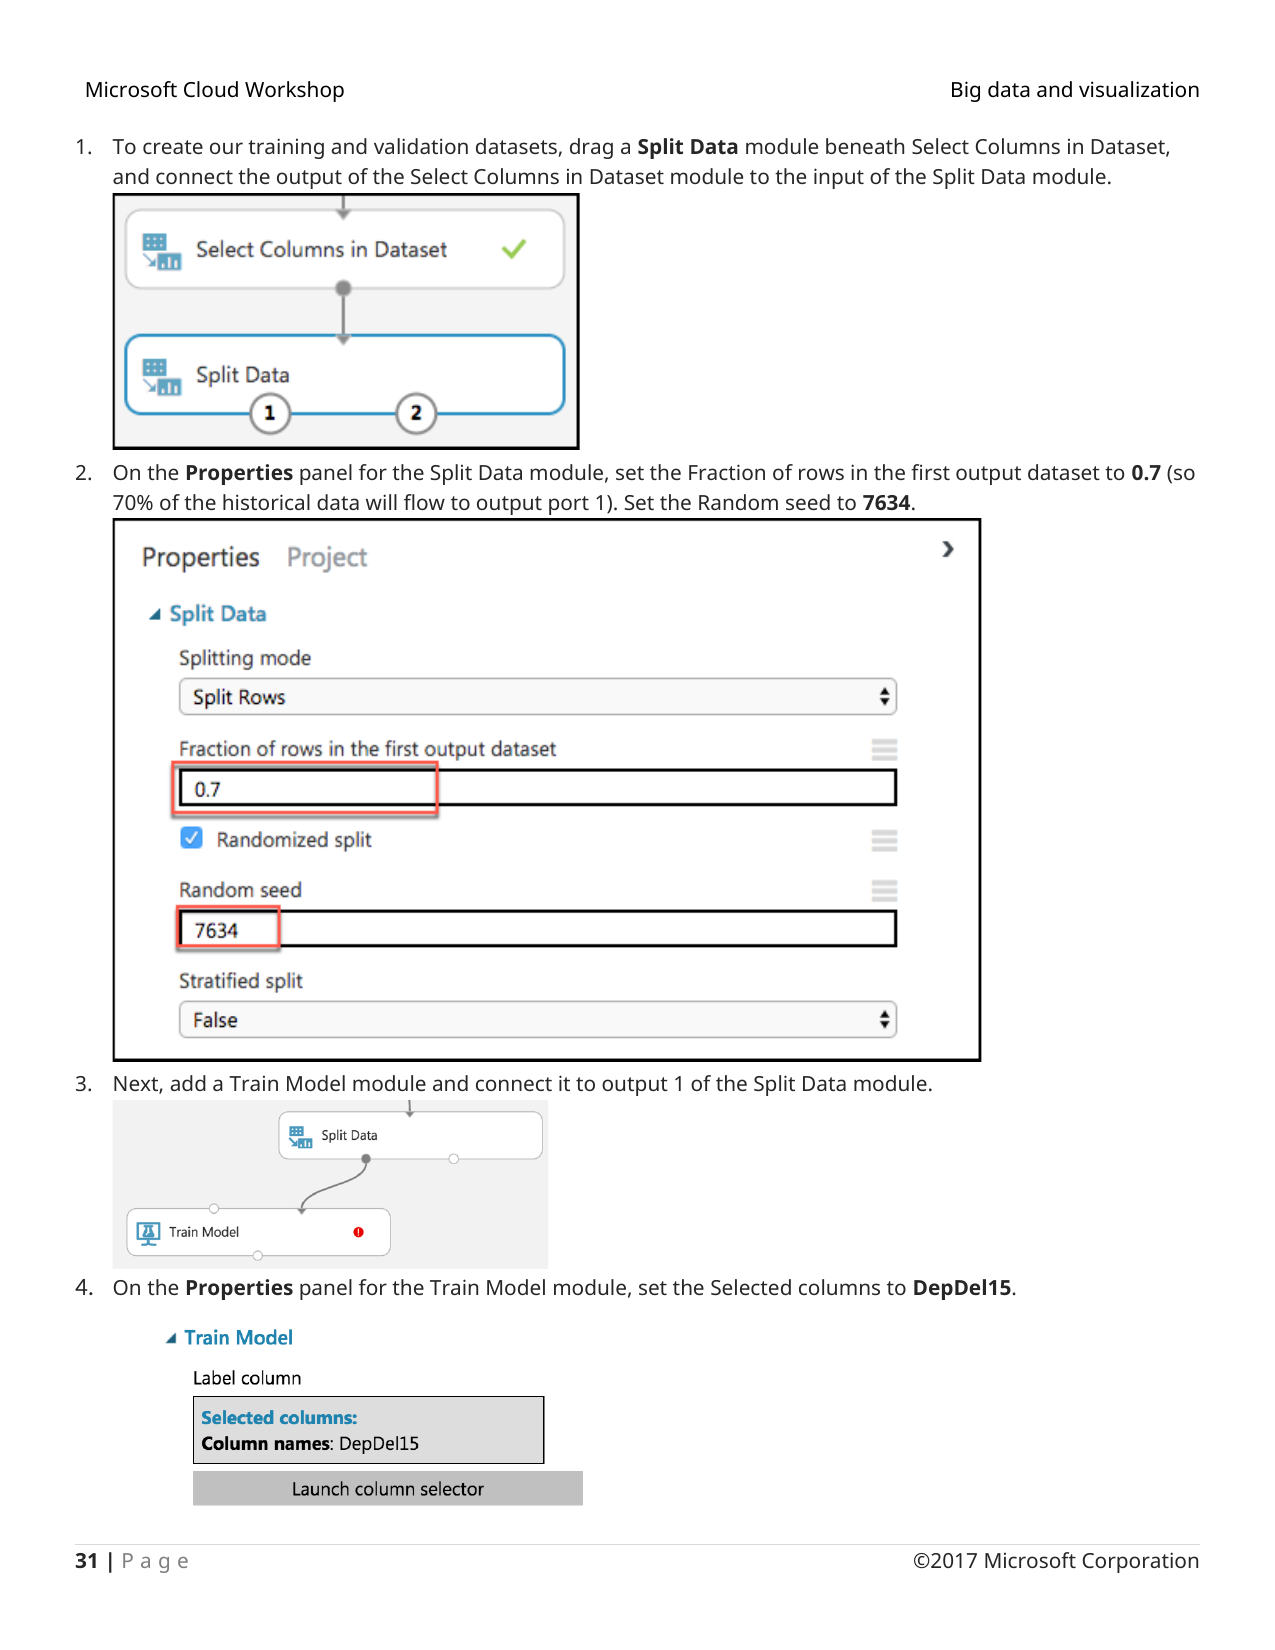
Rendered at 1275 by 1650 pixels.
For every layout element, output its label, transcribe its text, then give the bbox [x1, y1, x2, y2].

list On the Properties panel for the Train Model module, set the Selected columns to DepDel15. [75, 1271, 1200, 1301]
picture [112, 1100, 549, 1269]
picture [112, 193, 580, 450]
picture [150, 1320, 591, 1515]
picture [112, 518, 982, 1062]
